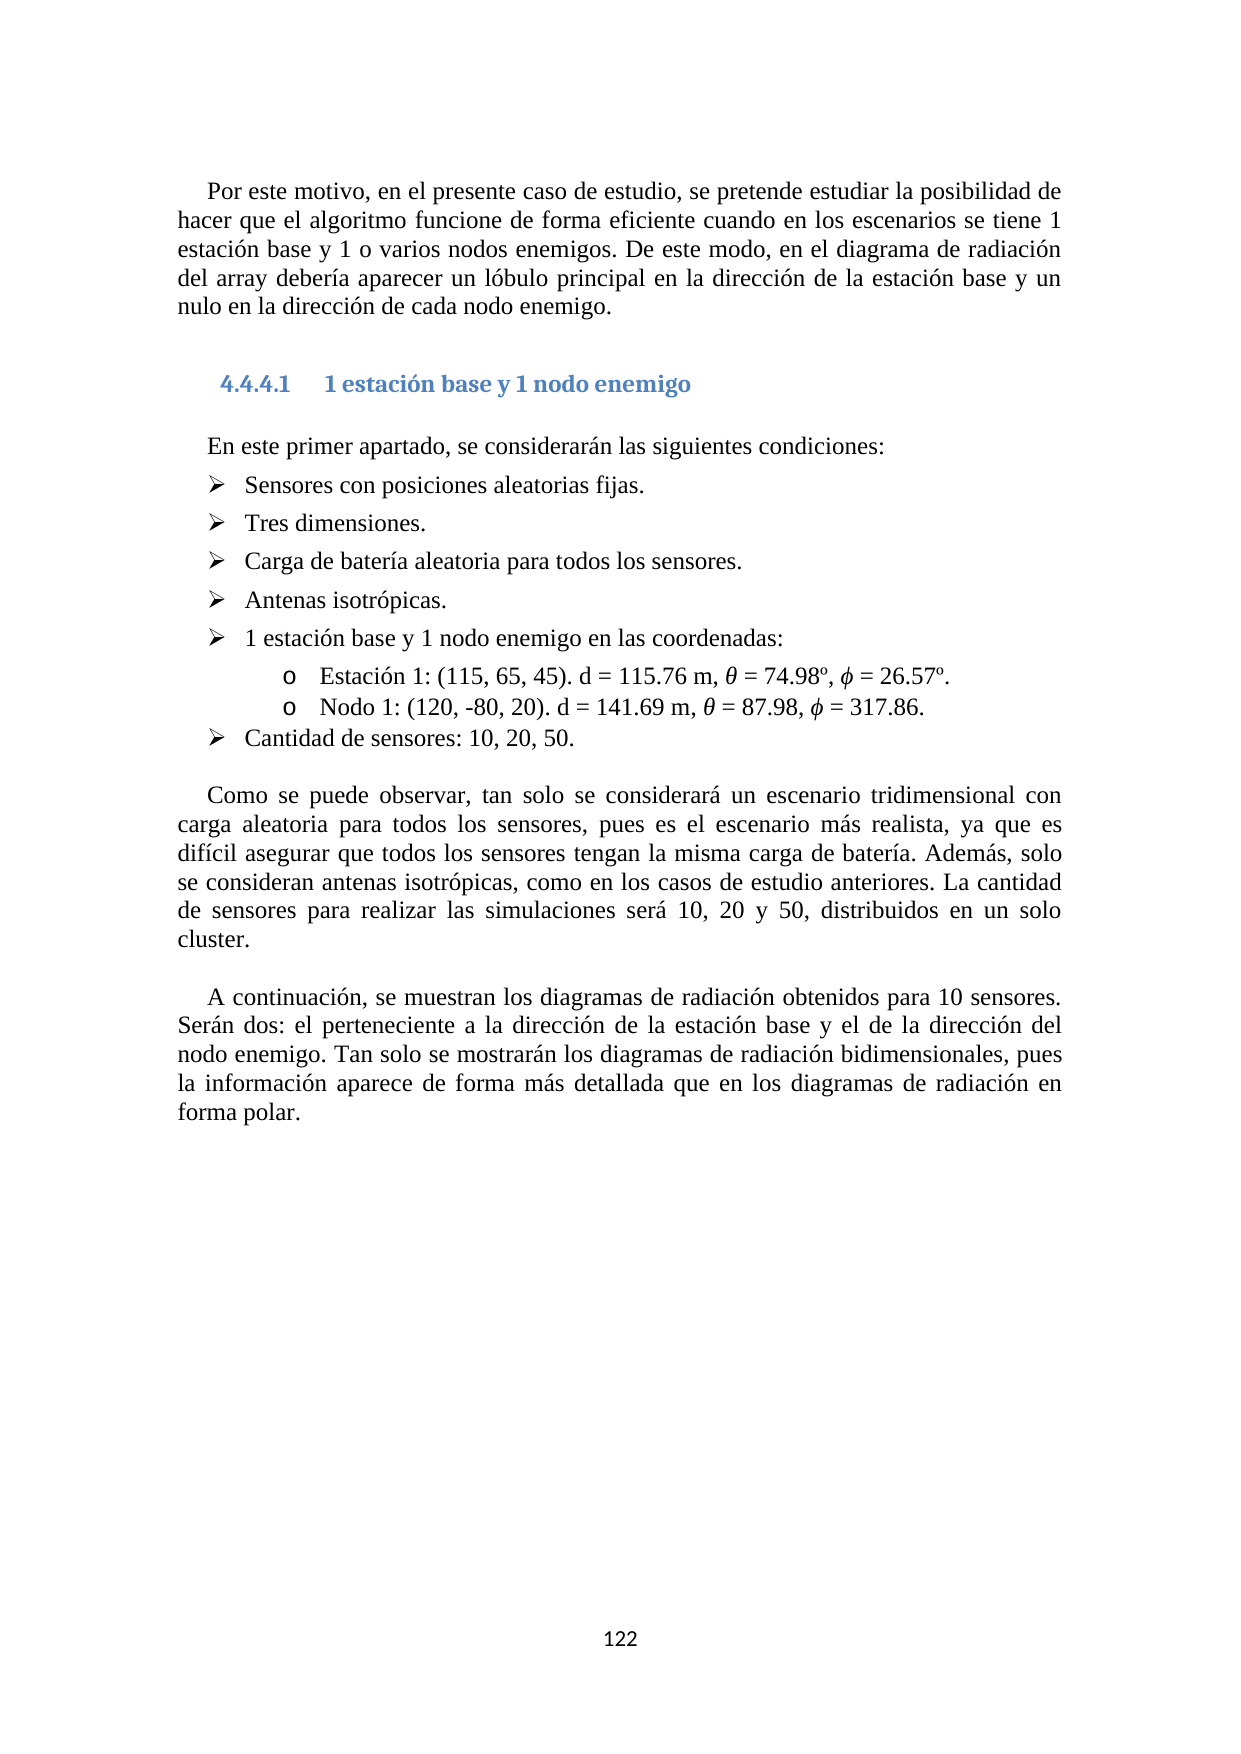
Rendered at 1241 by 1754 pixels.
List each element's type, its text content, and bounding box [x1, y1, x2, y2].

subtitle 1 estación base y 1 nodo enemigo [220, 370, 1063, 398]
list Antenas isotrópicas. [207, 585, 1063, 613]
list Estación 1: (115, 65, 45). d = 115.76 m, θ = 74.98º, ϕ = 26.57º. [282, 661, 1063, 692]
text Como se puede observar, tan solo se considerará un escenario tridimensional con carga aleatoria para todos los sensores, pues es el escenario más realista, ya que es difícil asegurar que todos los sensores tengan la misma carga de batería. Además, solo se consideran antenas isotrópicas, como en los casos de estudio anteriores. La cantidad de sensores para realizar las simulaciones será 10, 20 y 50, distribuidos en un solo cluster. [177, 781, 1063, 953]
list 1 estación base y 1 nodo enemigo en las coordenadas: [207, 623, 1063, 652]
text En este primer apartado, se considerarán las siguientes condiciones: [177, 431, 1063, 460]
list Cantidad de sensores: 10, 20, 50. [207, 723, 1063, 752]
list Nodo 1: (120, -80, 20). d = 141.69 m, θ = 87.98, ϕ = 317.86. [282, 692, 1063, 723]
list Tres dimensiones. [207, 508, 1063, 537]
list Sensores con posiciones aleatorias fijas. [207, 470, 1063, 498]
text A continuación, se muestran los diagramas de radiación obtenidos para 10 sensores. Serán dos: el perteneciente a la dirección de la estación base y el de la dirección del nodo enemigo. Tan solo se mostrarán los diagramas de radiación bidimensionales, pues la información aparece de forma más detallada que en los diagramas de radiación en forma polar. [177, 982, 1063, 1126]
text Por este motivo, en el presente caso de estudio, se pretende estudiar la posibilidad de hacer que el algoritmo funcione de forma eficiente cuando en los escenarios se tiene 1 estación base y 1 o varios nodos enemigos. De este modo, en el diagrama de radiación del array debería aparecer un lóbulo principal en la dirección de la estación base y un nulo en la dirección de cada nodo enemigo. [177, 176, 1063, 320]
list Carga de batería aleatoria para todos los sensores. [207, 546, 1063, 575]
